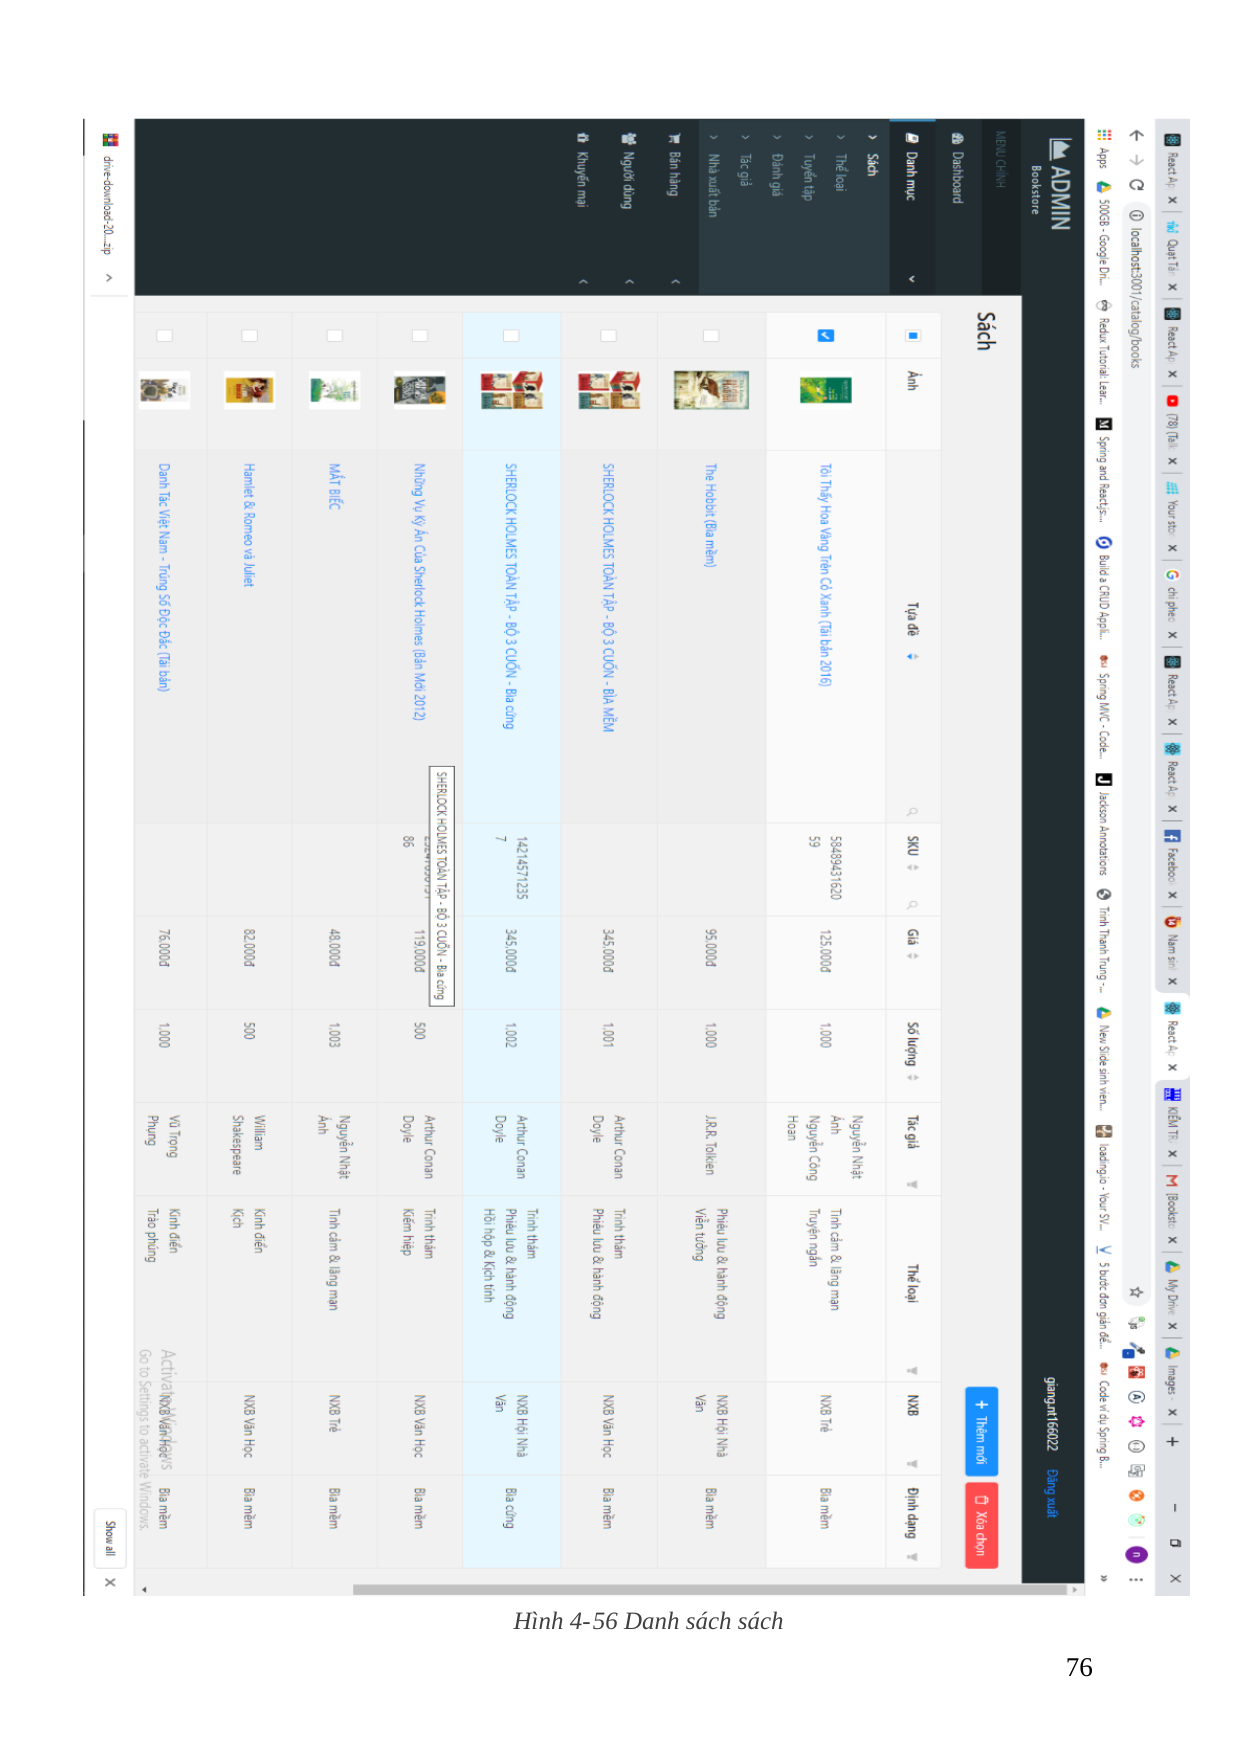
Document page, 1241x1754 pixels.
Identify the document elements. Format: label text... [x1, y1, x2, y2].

picture [84, 120, 1190, 1596]
